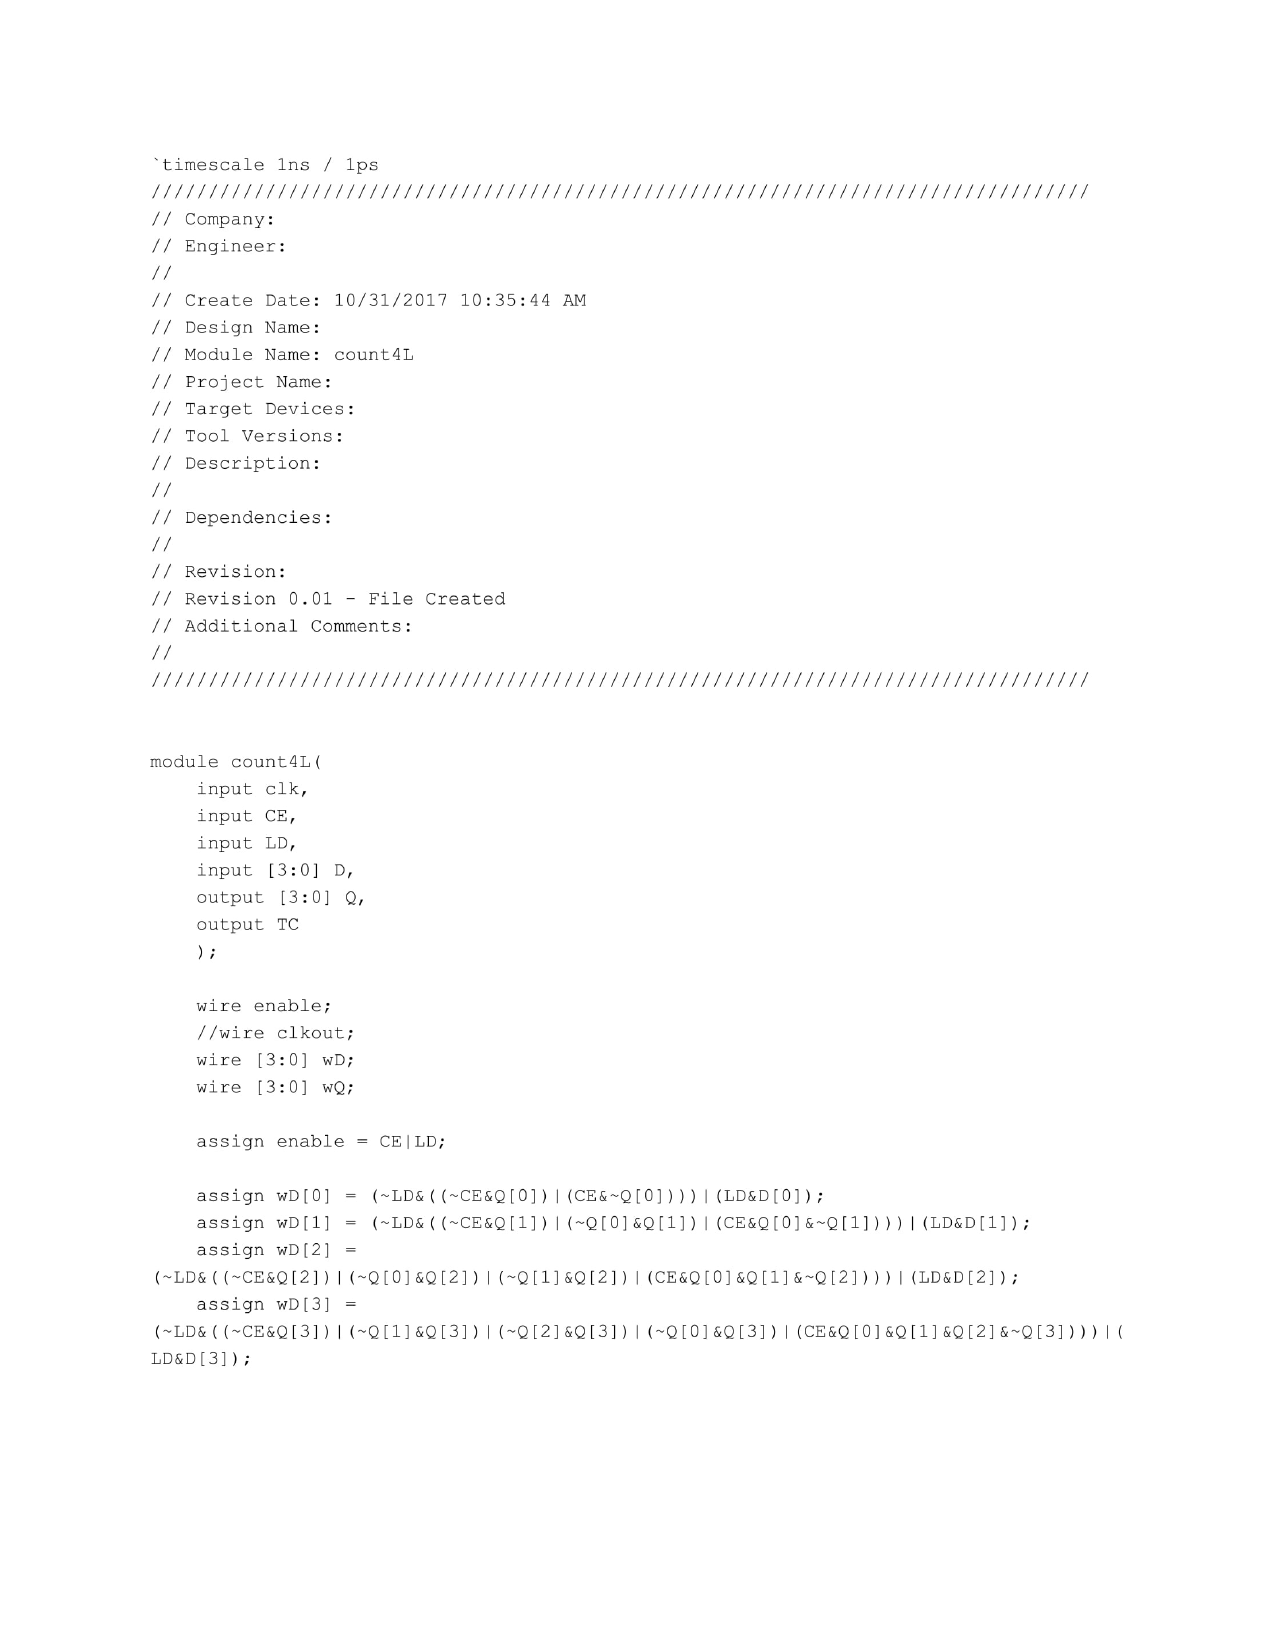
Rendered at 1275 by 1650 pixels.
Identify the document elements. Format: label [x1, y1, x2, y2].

picture [150, 150, 1125, 1413]
